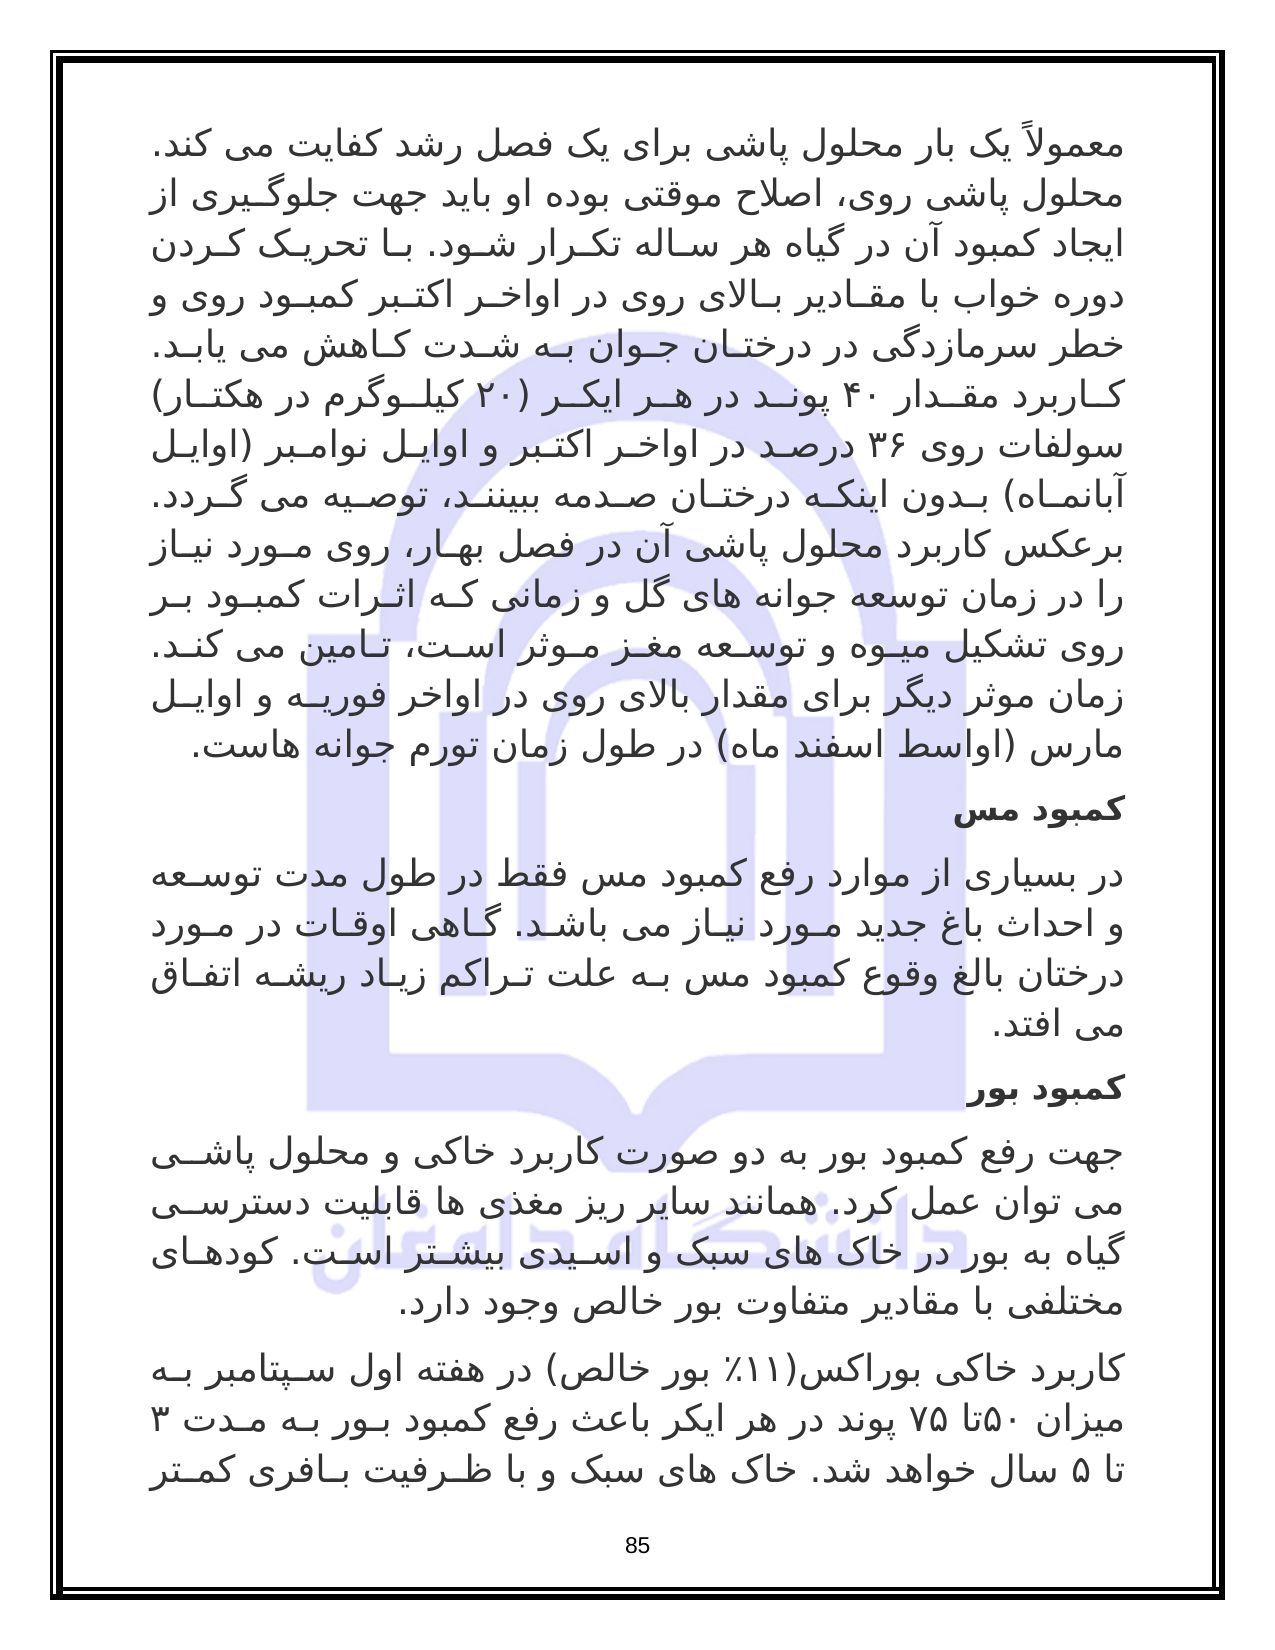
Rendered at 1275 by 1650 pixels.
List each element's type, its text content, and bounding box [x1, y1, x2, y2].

text معمولاً یک بار محلول پاشی برای یک فصل رشد کفایت می کند. محلول پاشی روی، اصلاح موقتی بوده او باید جهت جلوگیری از ایجاد کمبود آن در گیاه هر ساله تکرار شود. با تحریک کردن دوره خواب با مقادیر بالای روی در اواخر اكتبر کمبود روی و خطر سرمازدگی در درختان جوان به شدت کاهش می یابد. کاربرد مقدار ۴۰ پوند در هر ایکر (۲۰ کیلوگرم در هکتار) سولفات روی ۳۶ درصد در اواخر اكتبر و اوایل نوامبر (اوایل آبانماه) بدون اینکه درختان صدمه ببینند، توصیه می گردد. برعکس کاربرد محلول پاشی آن در فصل بهار، روی مورد نیاز را در زمان توسعه جوانه های گل و زمانی که اثرات کمبود بر روی تشکیل میوه و توسعه مغز موثر است، تامین می کند. زمان موثر دیگر برای مقدار بالای روی در اواخر فوریه و اوایل مارس (اواسط اسفند ماه) در طول زمان تورم جوانه هاست. [150, 122, 1125, 767]
text کمبود بور [150, 1068, 1125, 1107]
text جهت رفع کمبود بور به دو صورت کاربرد خاکی و محلول پاشی می توان عمل کرد. همانند سایر ریز مغذی ها قابلیت دسترسی گیاه به بور در خاک های سبک و اسیدی بیشتر است. کودهای مختلفی با مقادیر متفاوت بور خالص وجود دارد. [150, 1129, 1125, 1323]
text کمبود مس [150, 790, 1125, 829]
text در بسیاری از موارد رفع کمبود مس فقط در طول مدت توسعه و احداث باغ جدید مورد نیاز می باشد. گاهی اوقات در مورد درختان بالغ وقوع کمبود مس به علت تراکم زیاد ریشه اتفاق می افتد. [150, 851, 1125, 1045]
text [150, 1347, 1125, 1491]
